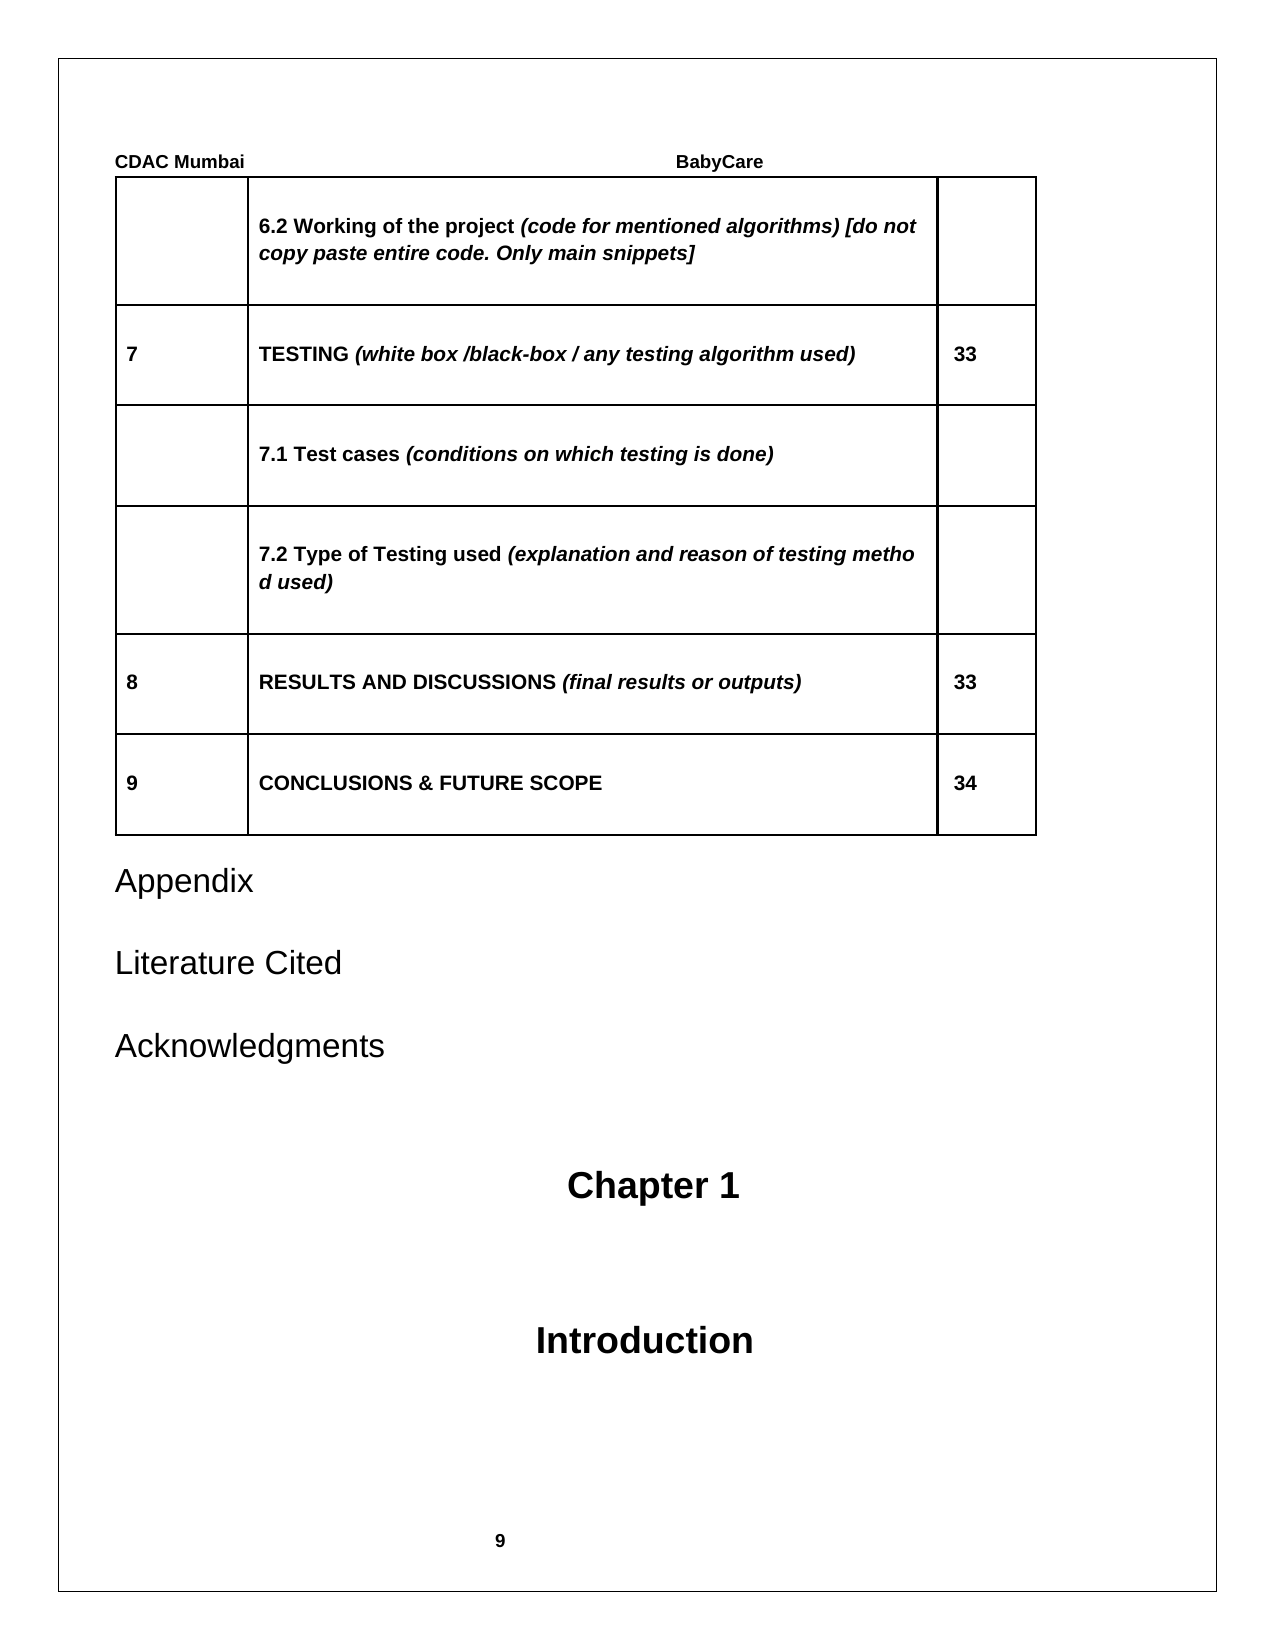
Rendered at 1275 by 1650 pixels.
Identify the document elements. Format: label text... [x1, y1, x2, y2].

table_cell [939, 178, 1035, 304]
text Literature Cited [114, 943, 1175, 982]
table_cell RESULTS AND DISCUSSIONS (final results or outputs) [249, 635, 936, 733]
table_cell [939, 406, 1035, 505]
table_cell 7.1 Test cases (conditions on which testing is done) [249, 406, 936, 505]
table_cell TESTING (white box /black-box / any testing algorithm used) [249, 306, 936, 404]
table_cell 9 [117, 735, 247, 833]
text Appendix [114, 861, 1175, 899]
table_cell 6.2 Working of the project (code for mentioned algorithms) [do not copy paste entire code. Only main snippets] [249, 178, 936, 304]
table_cell 8 [117, 635, 247, 733]
text Introduction [114, 1318, 1175, 1361]
text Acknowledgments [114, 1026, 1175, 1064]
table_cell [117, 406, 247, 505]
table_cell 33 [939, 635, 1035, 733]
table_cell 34 [939, 735, 1035, 833]
table_cell [939, 507, 1035, 633]
table_cell CONCLUSIONS & FUTURE SCOPE [249, 735, 936, 833]
table_cell 7 [117, 306, 247, 404]
text Chapter 1 [114, 1164, 1192, 1207]
table_cell [117, 507, 247, 633]
table_cell 33 [939, 306, 1035, 404]
table_cell 7.2 Type of Testing used (explanation and reason of testing method used) [249, 507, 936, 633]
table_cell [117, 178, 247, 304]
